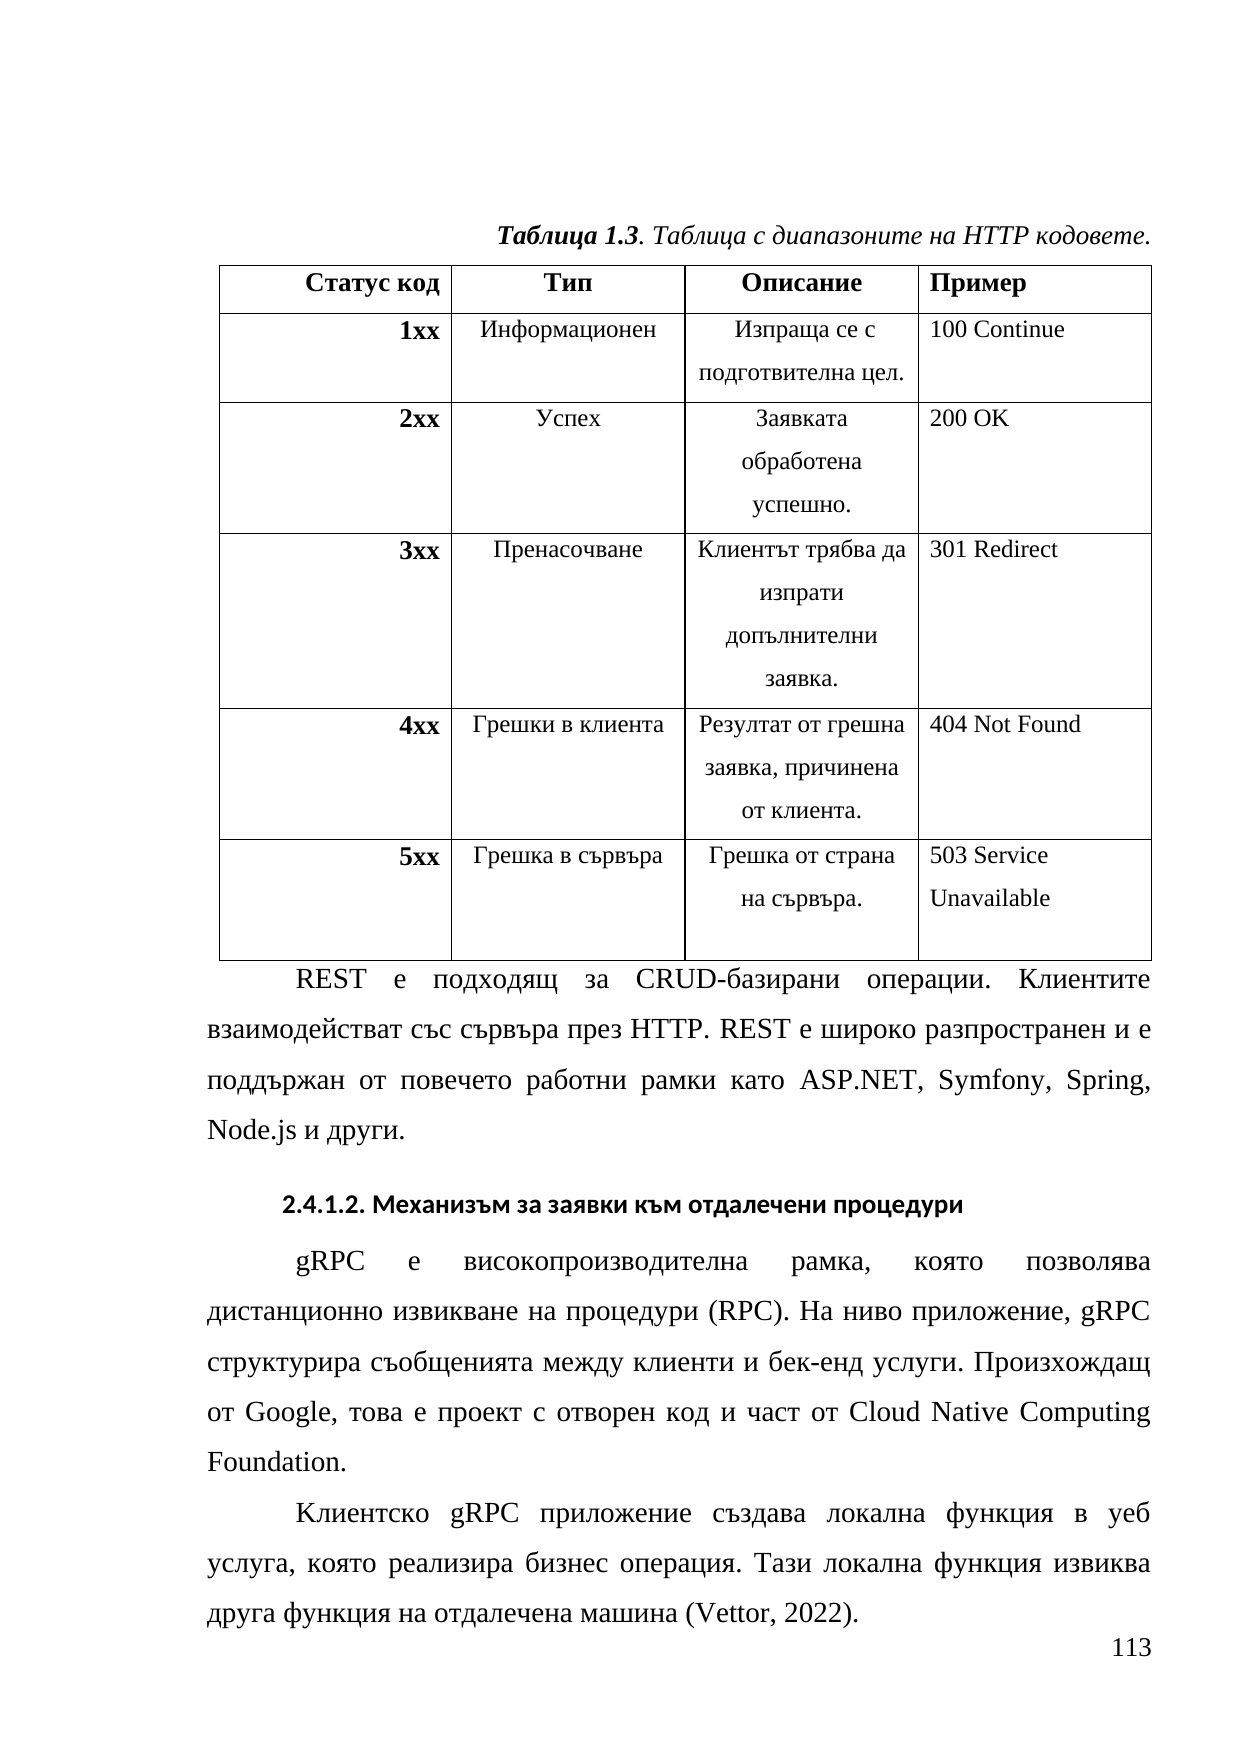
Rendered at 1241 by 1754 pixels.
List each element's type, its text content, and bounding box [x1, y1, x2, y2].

table_cell 3xx [220, 534, 451, 708]
table_header Статус код [220, 266, 451, 313]
table_cell Информационен [452, 314, 684, 402]
table_header Тип [452, 266, 684, 313]
table_cell Грешки в клиента [452, 709, 684, 839]
table_cell Клиентът трябва да изпрати допълнителни заявка. [686, 534, 918, 708]
table_cell Грешка в сървъра [452, 840, 684, 960]
table_cell Заявката обработена успешно. [686, 403, 918, 533]
table_cell 2xx [220, 403, 451, 533]
table_cell 404 Not Found [919, 709, 1151, 839]
table_cell Успех [452, 403, 684, 533]
table_cell 1xx [220, 314, 451, 402]
table_cell 4xx [220, 709, 451, 839]
table_cell Пренасочване [452, 534, 684, 708]
table_cell 5xx [220, 840, 451, 960]
table_cell 301 Redirect [919, 534, 1151, 708]
text REST е подходящ за CRUD-базирани операции. Клиентите взаимодействат със сървъра през HTTP. REST е широко разпространен и е поддържан от повечето работни рамки като ASP.NET, Symfony, Spring, Node.js и други. [207, 961, 1152, 1146]
table_cell 200 OK [919, 403, 1151, 533]
table_cell 100 Continue [919, 314, 1151, 402]
table_cell Изпраща се с подготвителна цел. [686, 314, 918, 402]
table_cell Резултат от грешна заявка, причинена от клиента. [686, 709, 918, 839]
table_cell Грешка от страна на сървъра. [686, 840, 918, 960]
table_header Описание [686, 266, 918, 313]
text gRPC е високопроизводителна рамка, която позволява дистанционно извикване на процедури (RPC). На ниво приложение, gRPC структурира съобщенията между клиенти и бек-енд услуги. Произхождащ от Google, това е проект с отворен код и част от Cloud Native Computing Foundation. [207, 1243, 1152, 1478]
text Kлиентско gRPC приложение създава локална функция в уеб услуга, която реализира бизнес операция. Тази локална функция извиква друга функция на отдалечена машина (Vettor, 2022). [207, 1495, 1152, 1629]
subtitle 2.4.1.2. Механизъм за заявки към отдалечени процедури [207, 1187, 1152, 1221]
table_cell 503 Service Unavailable [919, 840, 1151, 960]
text Таблица 1.3. Таблица с диапазоните на HTTP кодовете. [207, 219, 1152, 250]
table_header Пример [919, 266, 1151, 313]
